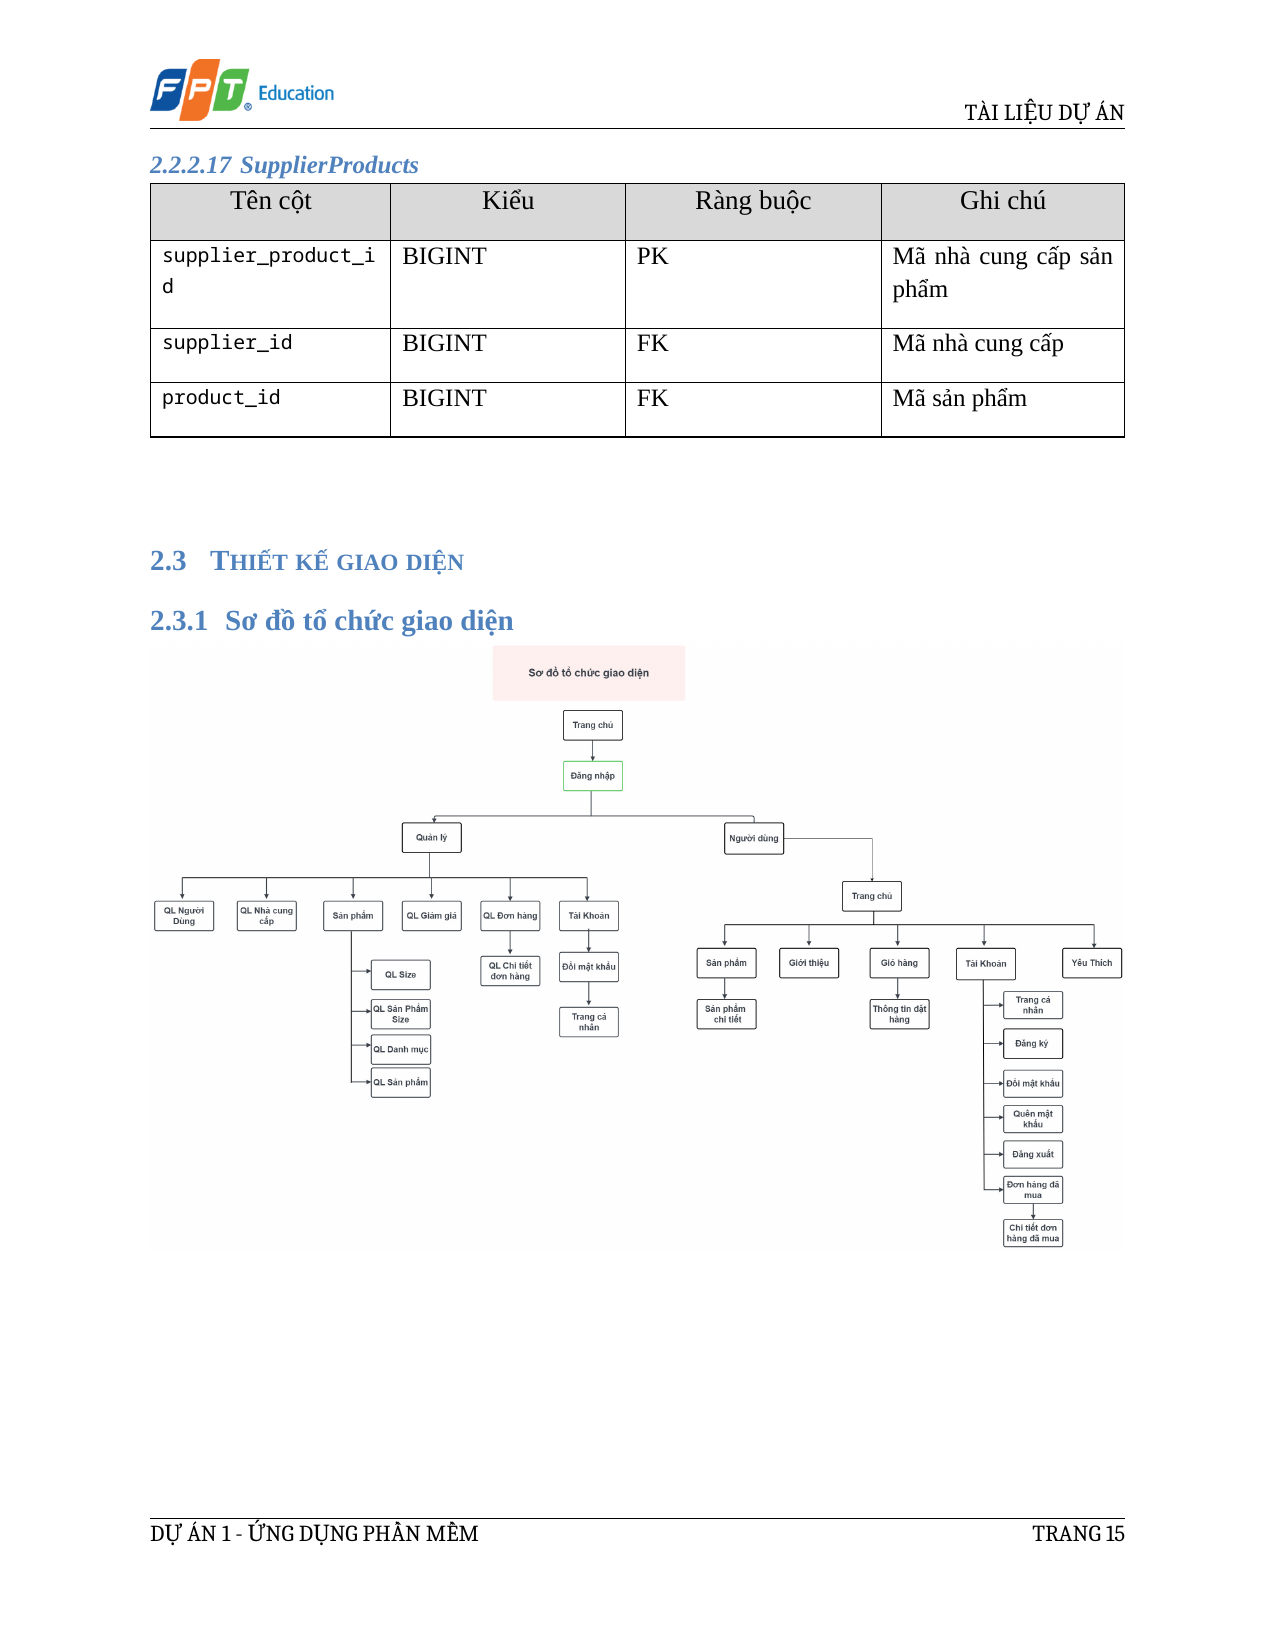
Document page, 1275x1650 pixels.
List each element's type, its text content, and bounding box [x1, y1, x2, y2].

subtitle SupplierProducts [150, 150, 1125, 179]
table_cell Mã sản phẩm [882, 383, 1124, 436]
table_header Tên cột [151, 184, 390, 240]
picture [150, 641, 1125, 1251]
table_header Kiểu [391, 184, 625, 240]
table_cell supplier_id [151, 329, 390, 382]
table_cell FK [626, 329, 881, 382]
table_cell FK [626, 383, 881, 436]
table_cell BIGINT [391, 241, 625, 327]
table_cell product_id [151, 383, 390, 436]
table_cell BIGINT [391, 383, 625, 436]
subtitle Thiết kế giao diện [150, 543, 1125, 577]
table_cell supplier_product_id [151, 241, 390, 327]
table_cell Mã nhà cung cấp [882, 329, 1124, 382]
table_cell Mã nhà cung cấp sản phẩm [882, 241, 1124, 327]
table_cell PK [626, 241, 881, 327]
subtitle Sơ đồ tổ chức giao diện [150, 603, 1125, 636]
table_header Ghi chú [882, 184, 1124, 240]
picture [150, 59, 336, 121]
table_cell BIGINT [391, 329, 625, 382]
table_header Ràng buộc [626, 184, 881, 240]
